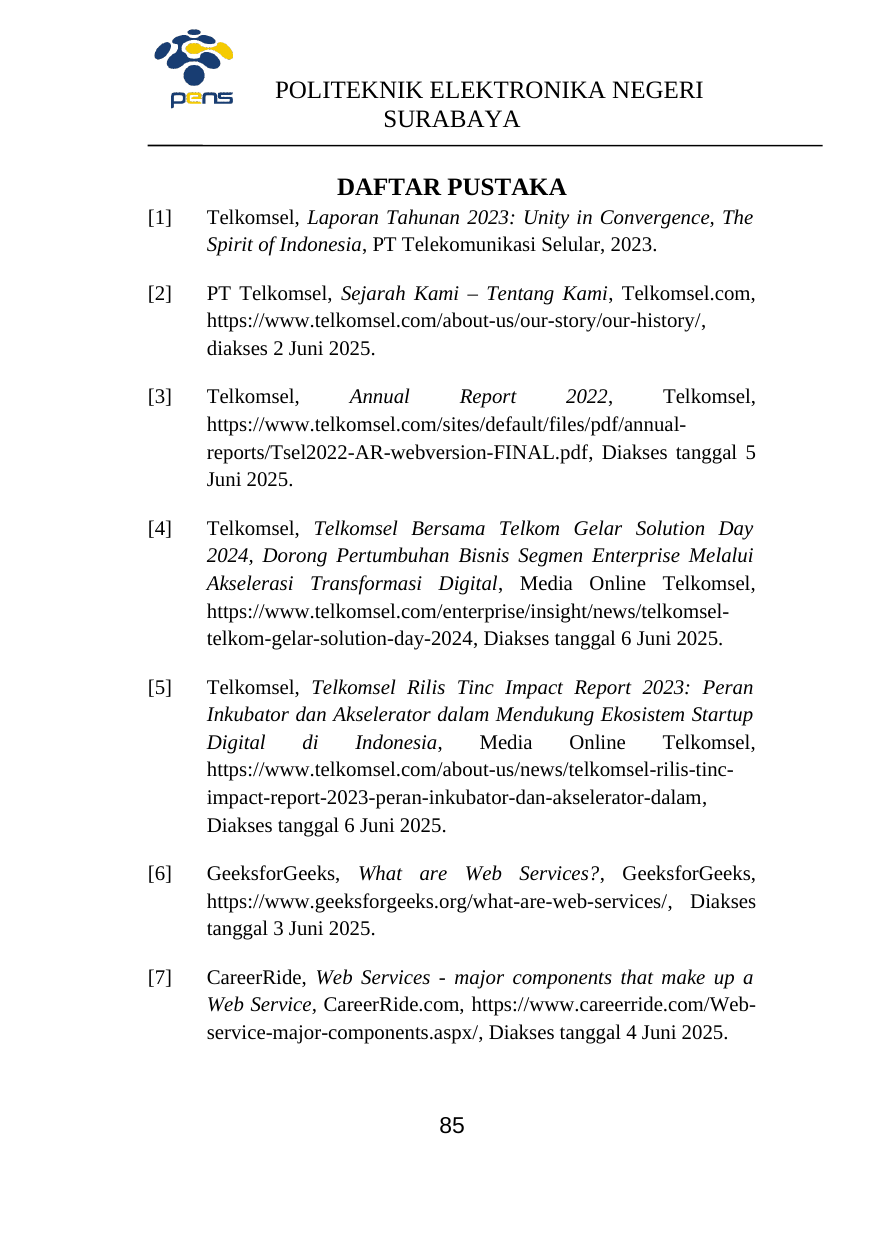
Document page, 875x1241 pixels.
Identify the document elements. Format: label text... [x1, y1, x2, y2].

text [2] PT Telkomsel, Sejarah Kami – Tentang Kami, Telkomsel.com, https://www.telkomsel.com/about-us/our-story/our-history/, diakses 2 Juni 2025. [148, 281, 756, 360]
text [1] Telkomsel, Laporan Tahunan 2023: Unity in Convergence, The Spirit of Indonesia, PT Telekomunikasi Selular, 2023. [148, 205, 756, 256]
text [3] Telkomsel, Annual Report 2022, Telkomsel, https://www.telkomsel.com/sites/default/files/pdf/annual-reports/Tsel2022-AR-webversion-FINAL.pdf, Diakses tanggal 5 Juni 2025. [148, 384, 756, 491]
text [4] Telkomsel, Telkomsel Bersama Telkom Gelar Solution Day 2024, Dorong Pertumbuhan Bisnis Segmen Enterprise Melalui Akselerasi Transformasi Digital, Media Online Telkomsel, https://www.telkomsel.com/enterprise/insight/news/telkomsel-telkom-gelar-solution-day-2024, Diakses tanggal 6 Juni 2025. [148, 516, 756, 650]
text [6] GeeksforGeeks, What are Web Services?, GeeksforGeeks, https://www.geeksforgeeks.org/what-are-web-services/, Diakses tanggal 3 Juni 2025. [148, 861, 756, 940]
picture [147, 22, 242, 117]
text [5] Telkomsel, Telkomsel Rilis Tinc Impact Report 2023: Peran Inkubator dan Akselerator dalam Mendukung Ekosistem Startup Digital di Indonesia, Media Online Telkomsel, https://www.telkomsel.com/about-us/news/telkomsel-rilis-tinc-impact-report-2023-peran-inkubator-dan-akselerator-dalam, Diakses tanggal 6 Juni 2025. [148, 674, 756, 837]
subtitle DAFTAR PUSTAKA [148, 172, 756, 201]
text [7] CareerRide, Web Services - major components that make up a Web Service, CareerRide.com, https://www.careerride.com/Web-service-major-components.aspx/, Diakses tanggal 4 Juni 2025. [148, 965, 756, 1044]
